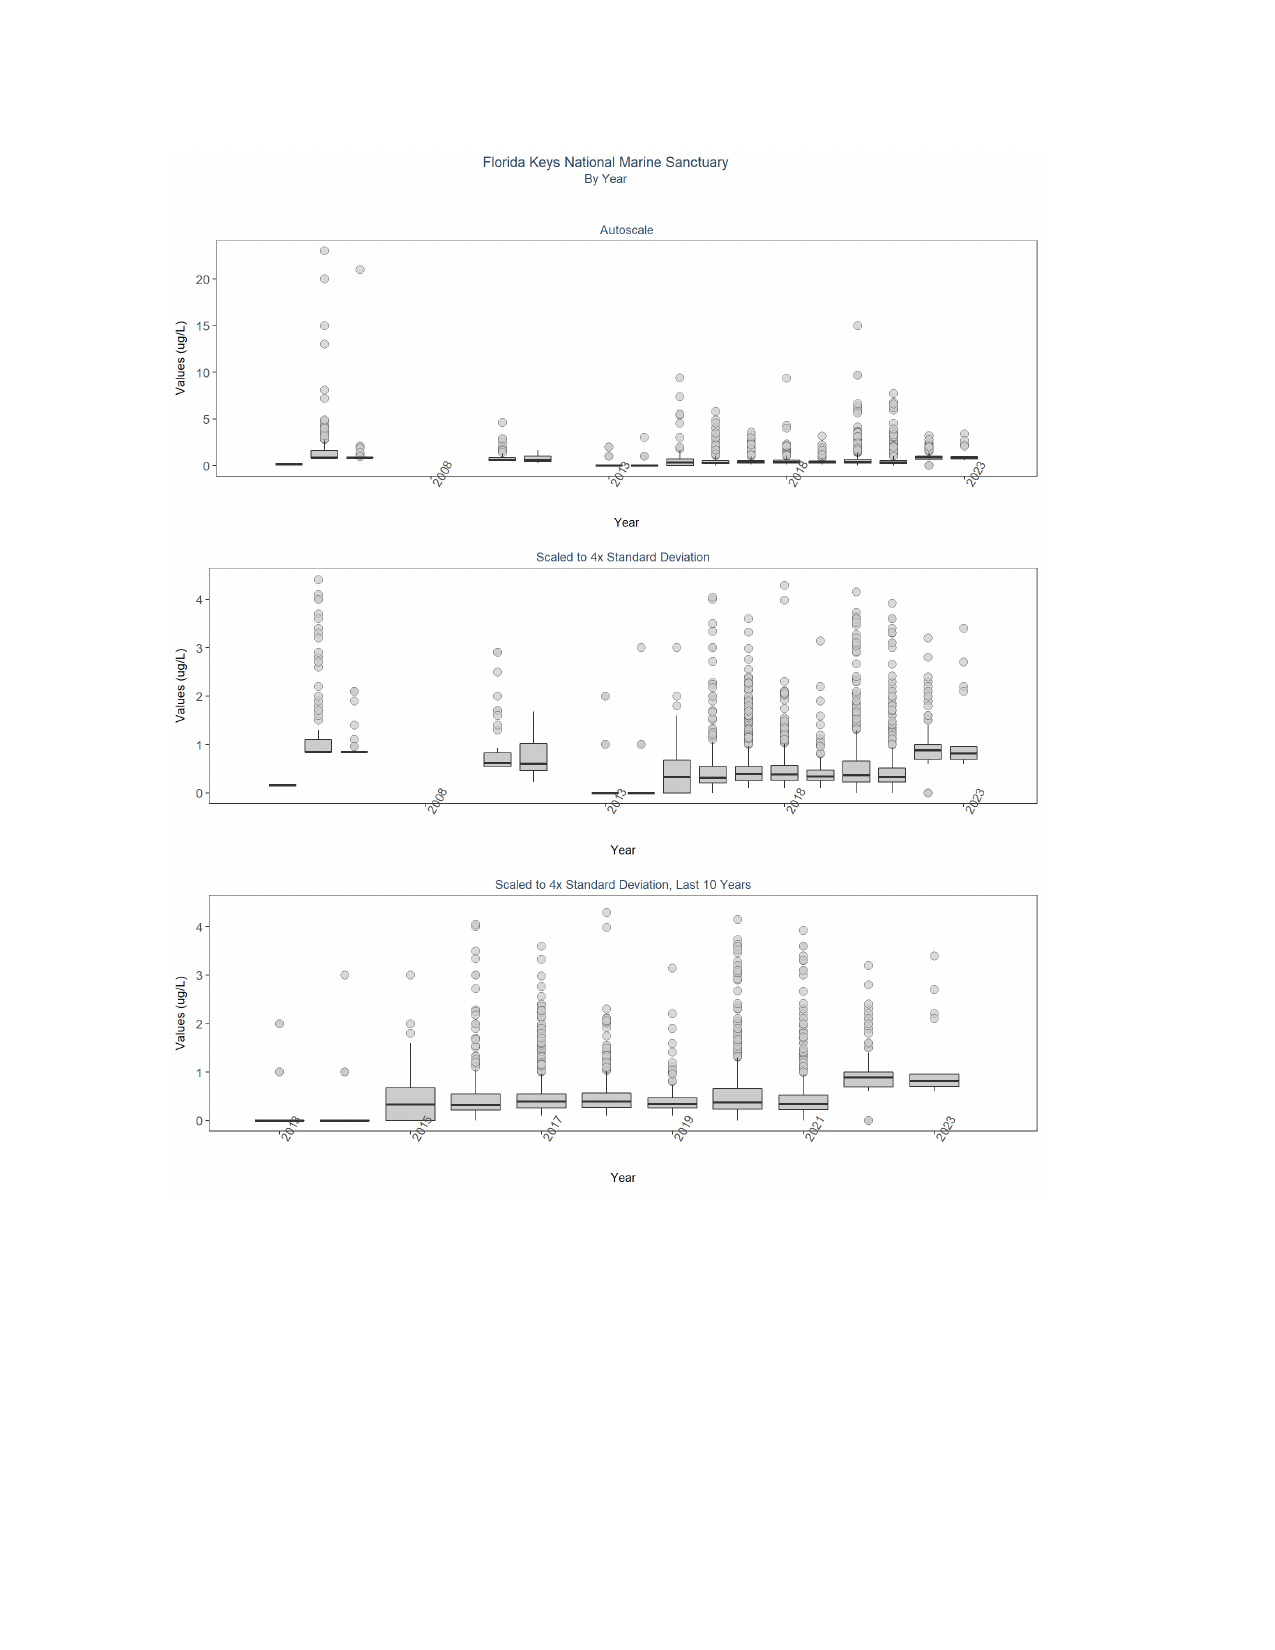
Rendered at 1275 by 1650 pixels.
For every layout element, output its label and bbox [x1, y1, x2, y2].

picture [168, 150, 1044, 1200]
